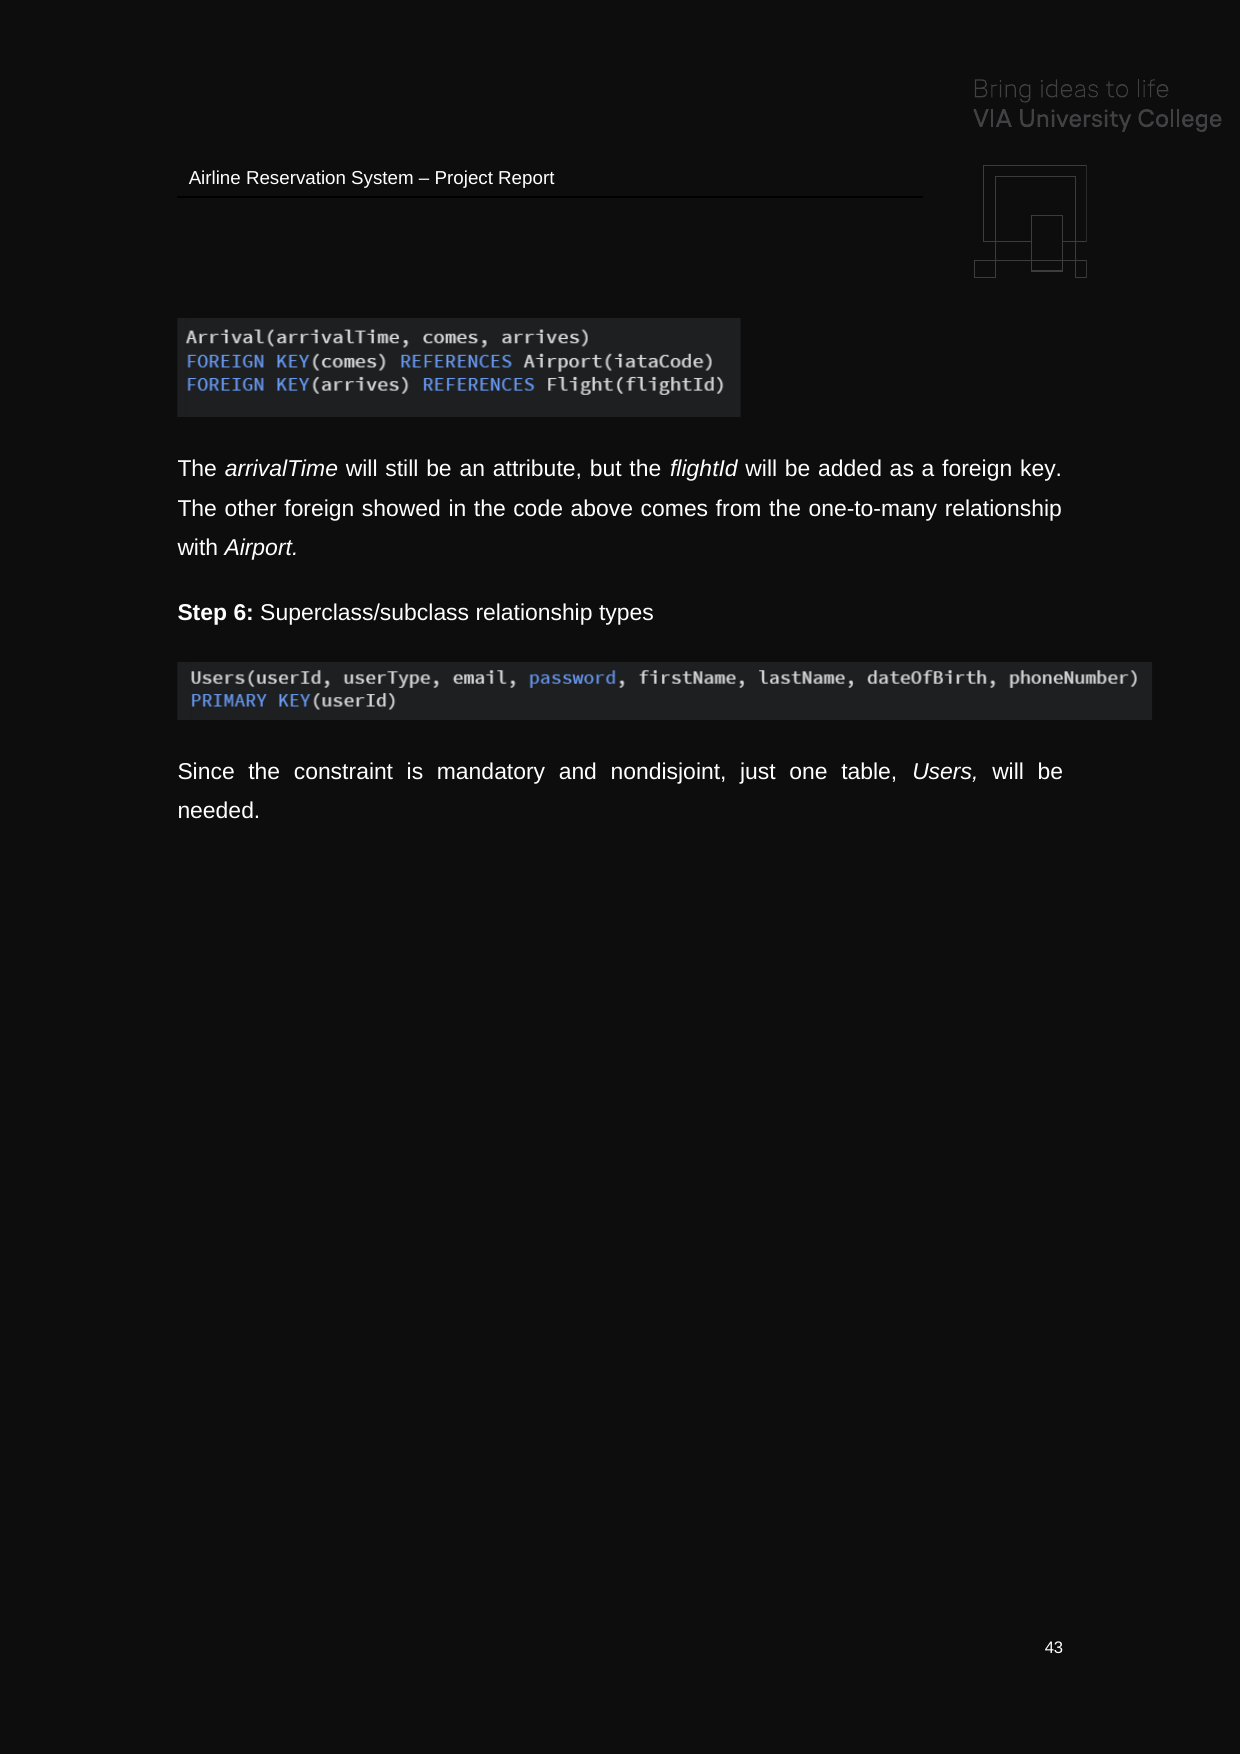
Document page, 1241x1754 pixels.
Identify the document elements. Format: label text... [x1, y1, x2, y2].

text Step 6: Superclass/subclass relationship types [177, 598, 1063, 625]
text Since the constraint is mandatory and nondisjoint, just one table, Users, will be needed. [177, 758, 1063, 823]
picture [177, 318, 741, 417]
text The arrivalTime will still be an attribute, but the flightId will be added as a foreign key. The other foreign showed in the code above comes from the one-to-many relationship with Airport. [177, 455, 1063, 560]
picture [177, 662, 1153, 720]
